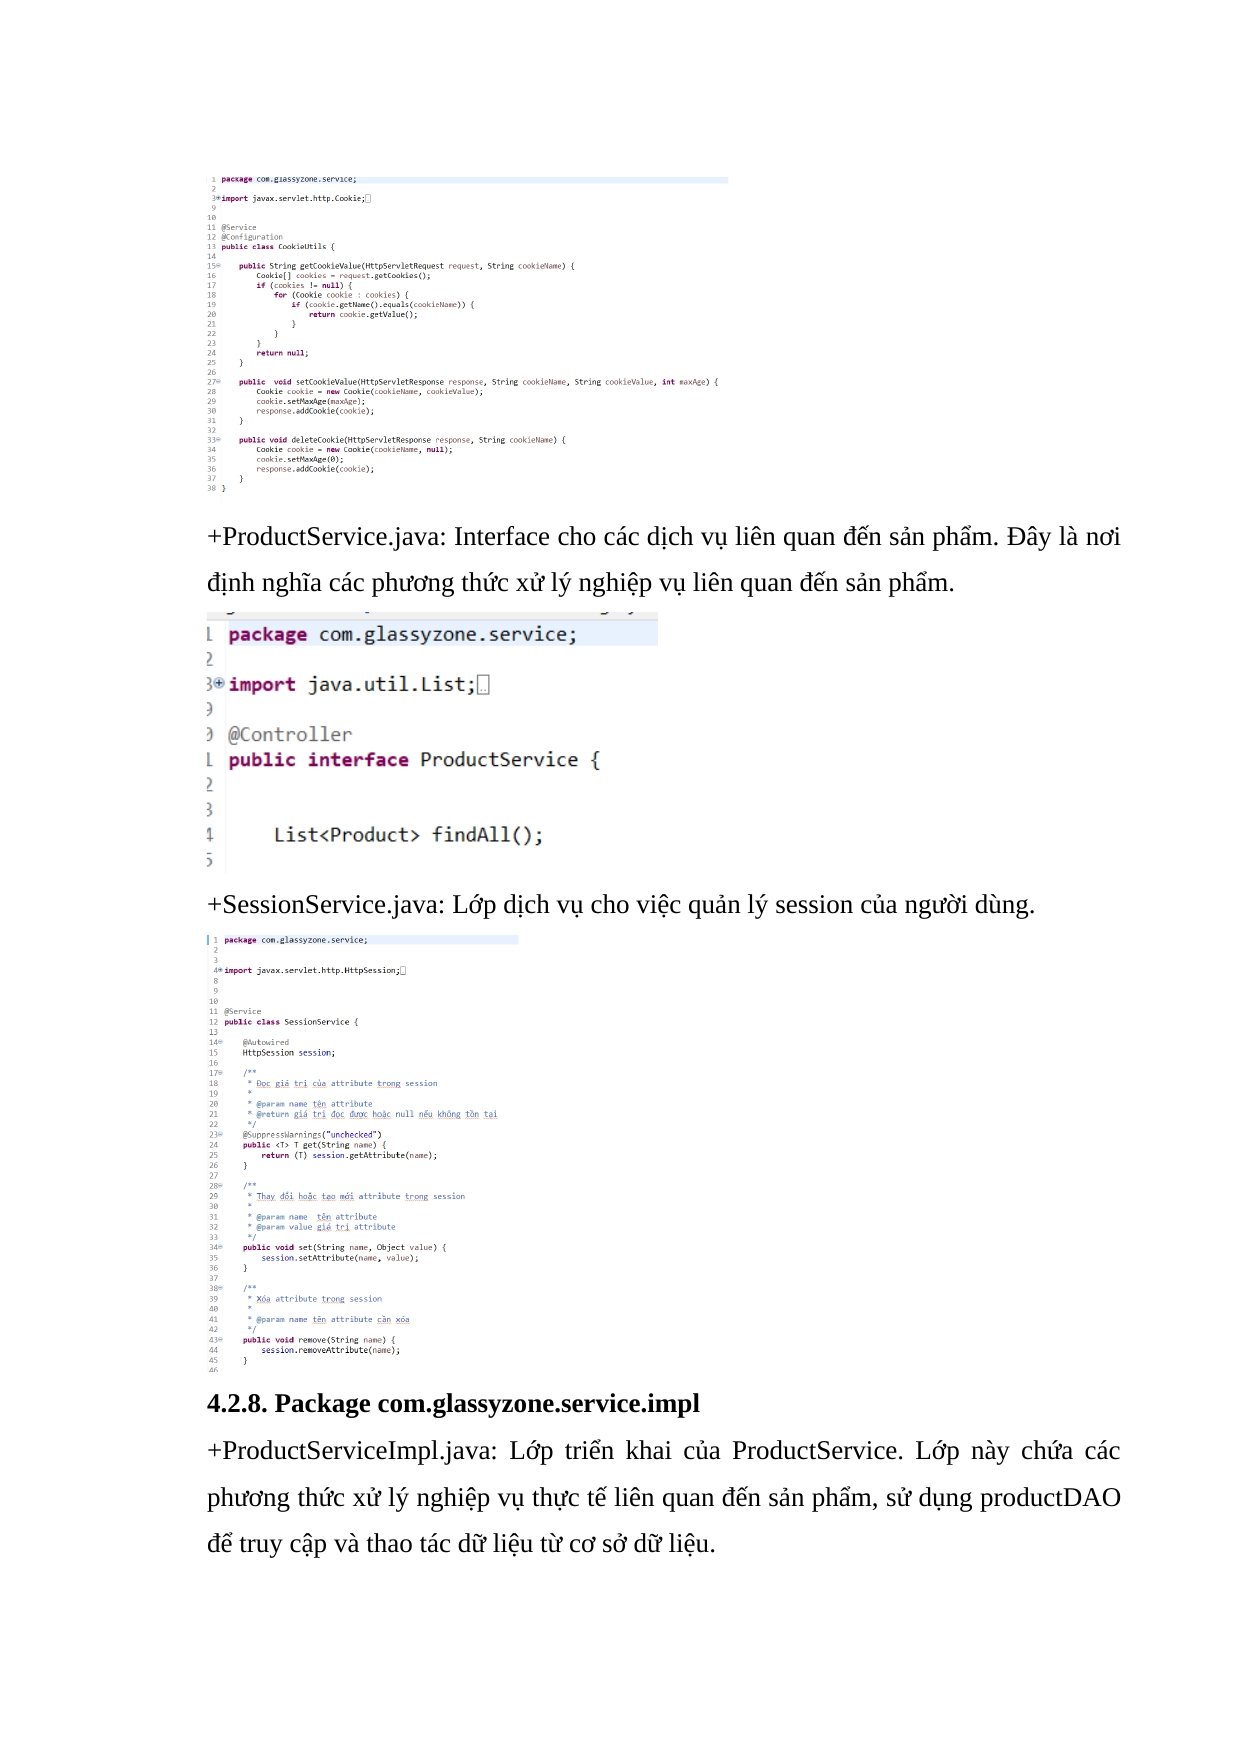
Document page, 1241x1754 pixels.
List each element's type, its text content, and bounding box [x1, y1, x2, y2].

text 4.2.8. Package com.glassyzone.service.impl [207, 1387, 1122, 1419]
text +ProductServiceImpl.java: Lớp triển khai của ProductService. Lớp này chứa các phương thức xử lý nghiệp vụ thực tế liên quan đến sản phẩm, sử dụng productDAO để truy cập và thao tác dữ liệu từ cơ sở dữ liệu. [207, 1434, 1122, 1559]
picture [206, 177, 729, 504]
text +ProductService.java: Interface cho các dịch vụ liên quan đến sản phẩm. Đây là nơi định nghĩa các phương thức xử lý nghiệp vụ liên quan đến sản phẩm. [207, 519, 1122, 597]
picture [206, 612, 658, 873]
text +SessionService.java: Lớp dịch vụ cho việc quản lý session của người dùng. [207, 888, 1122, 919]
picture [206, 935, 519, 1372]
